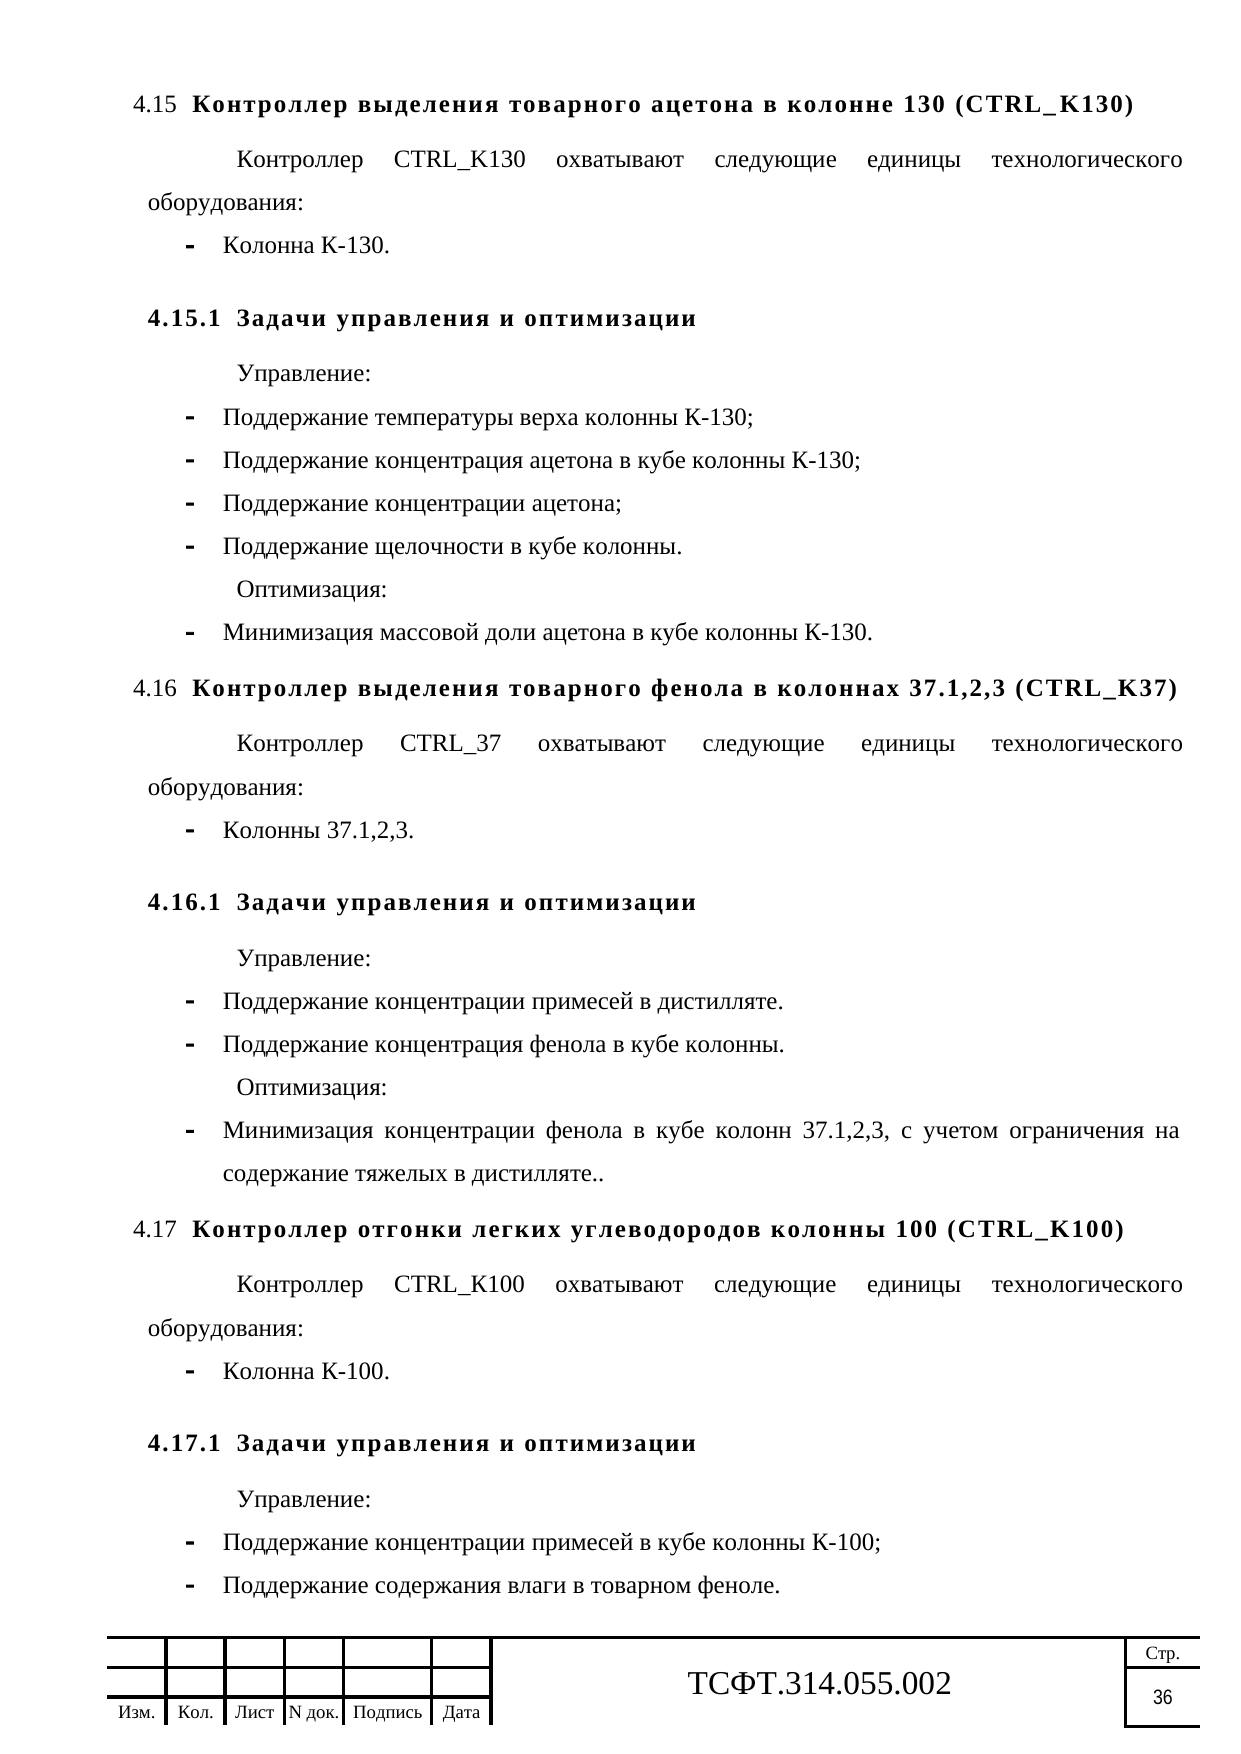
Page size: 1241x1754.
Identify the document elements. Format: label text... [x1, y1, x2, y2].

text Поддержание концентрации ацетона; [186, 488, 1181, 517]
text Поддержание концентрация фенола в кубе колонны. [186, 1029, 1181, 1058]
text Контроллер CTRL_37 охватывают следующие единицы технологического оборудования: [148, 728, 1183, 800]
text Поддержание концентрации примесей в дистилляте. [186, 986, 1181, 1014]
text Поддержание концентрации примесей в кубе колонны К-100; [186, 1527, 1181, 1556]
text Минимизация массовой доли ацетона в кубе колонны К-130 [186, 617, 1181, 646]
text Поддержание концентрация ацетона в кубе колонны К-130; [186, 445, 1181, 473]
text Контроллер CTRL_K130 охватывают следующие единицы технологического оборудования: [148, 144, 1183, 216]
subtitle Контроллер отгонки легких углеводородов колонны 100 (CTRL_K100) [133, 1214, 1181, 1243]
text Задачи управления и оптимизации [148, 303, 1151, 332]
text Колонны 37.1,2,3. [186, 815, 1181, 843]
text Управление: [148, 358, 1183, 387]
text Оптимизация: [148, 1072, 1183, 1101]
text Управление: [148, 943, 1183, 971]
subtitle Контроллер выделения товарного ацетона в колонне 130 (CTRL_K130) [133, 89, 1181, 117]
text Управление: [148, 1484, 1183, 1512]
text Колонна К-100. [186, 1356, 1181, 1384]
text Поддержание температуры верха колонны К-130; [186, 402, 1181, 430]
text Минимизация концентрации фенола в кубе колонн 37.1,2,3 [186, 1115, 1181, 1187]
text Задачи управления и оптимизации [148, 887, 1151, 916]
text Задачи управления и оптимизации [148, 1428, 1151, 1457]
text Контроллер CTRL_К100 охватывают следующие единицы технологического оборудования: [148, 1269, 1183, 1341]
text Поддержание щелочности в кубе колонны. [186, 531, 1181, 560]
subtitle Контроллер выделения товарного фенола в колоннах 37.1,2,3 (CTRL_K37) [133, 673, 1181, 702]
text Колонна К-130. [186, 231, 1181, 259]
text Оптимизация: [148, 574, 1183, 603]
